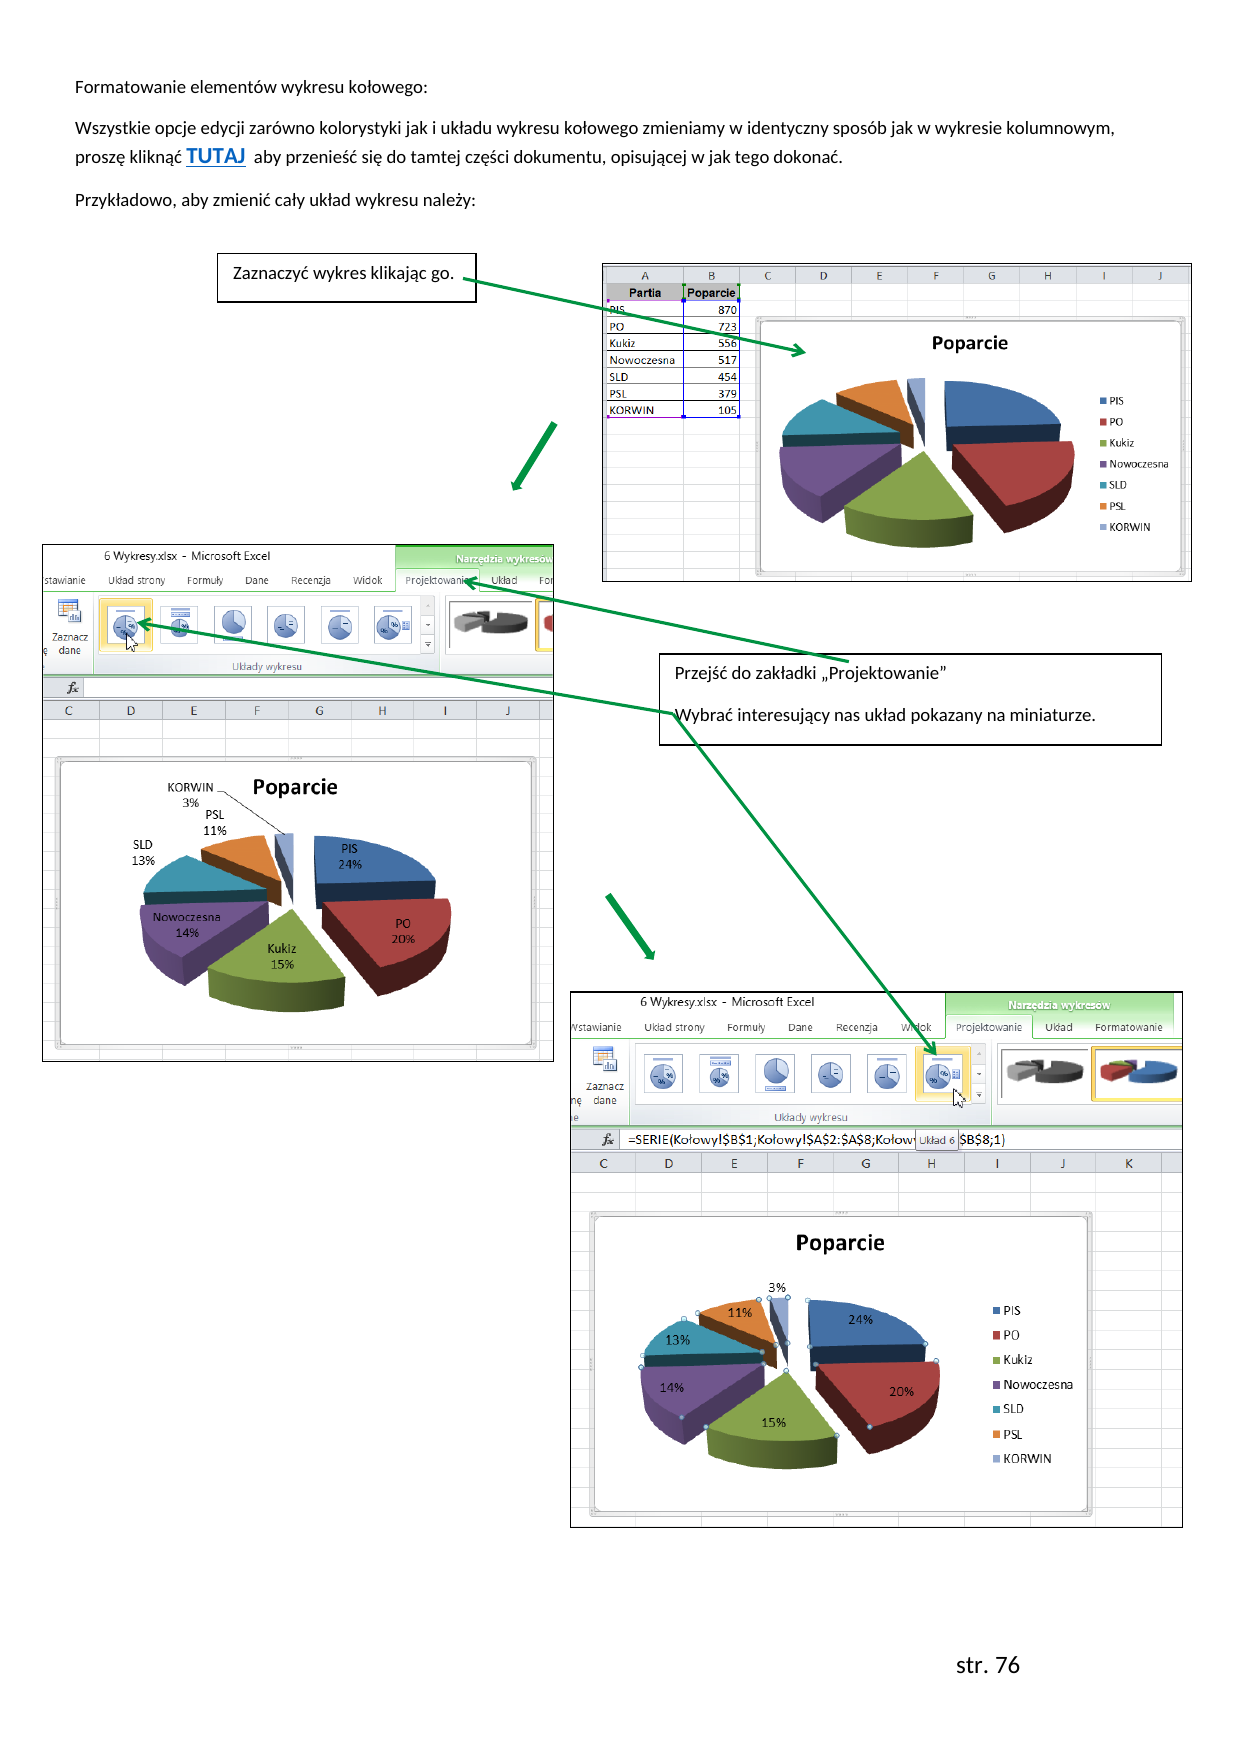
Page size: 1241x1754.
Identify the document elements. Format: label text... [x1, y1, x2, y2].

picture [603, 264, 1191, 581]
text Formatowanie elementów wykresu kołowego: [75, 75, 1165, 98]
picture [43, 545, 553, 1061]
text Wszystkie opcje edycji zarówno kolorystyki jak i układu wykresu kołowego zmieniamy w identyczny sposób jak w wykresie kolumnowym, proszę kliknąć TUTAJ aby przenieść się do tamtej części dokumentu, opisującej w jak tego dokonać. [75, 116, 1165, 169]
picture [571, 993, 1182, 1527]
text Przykładowo, aby zmienić cały układ wykresu należy: [75, 188, 1165, 211]
